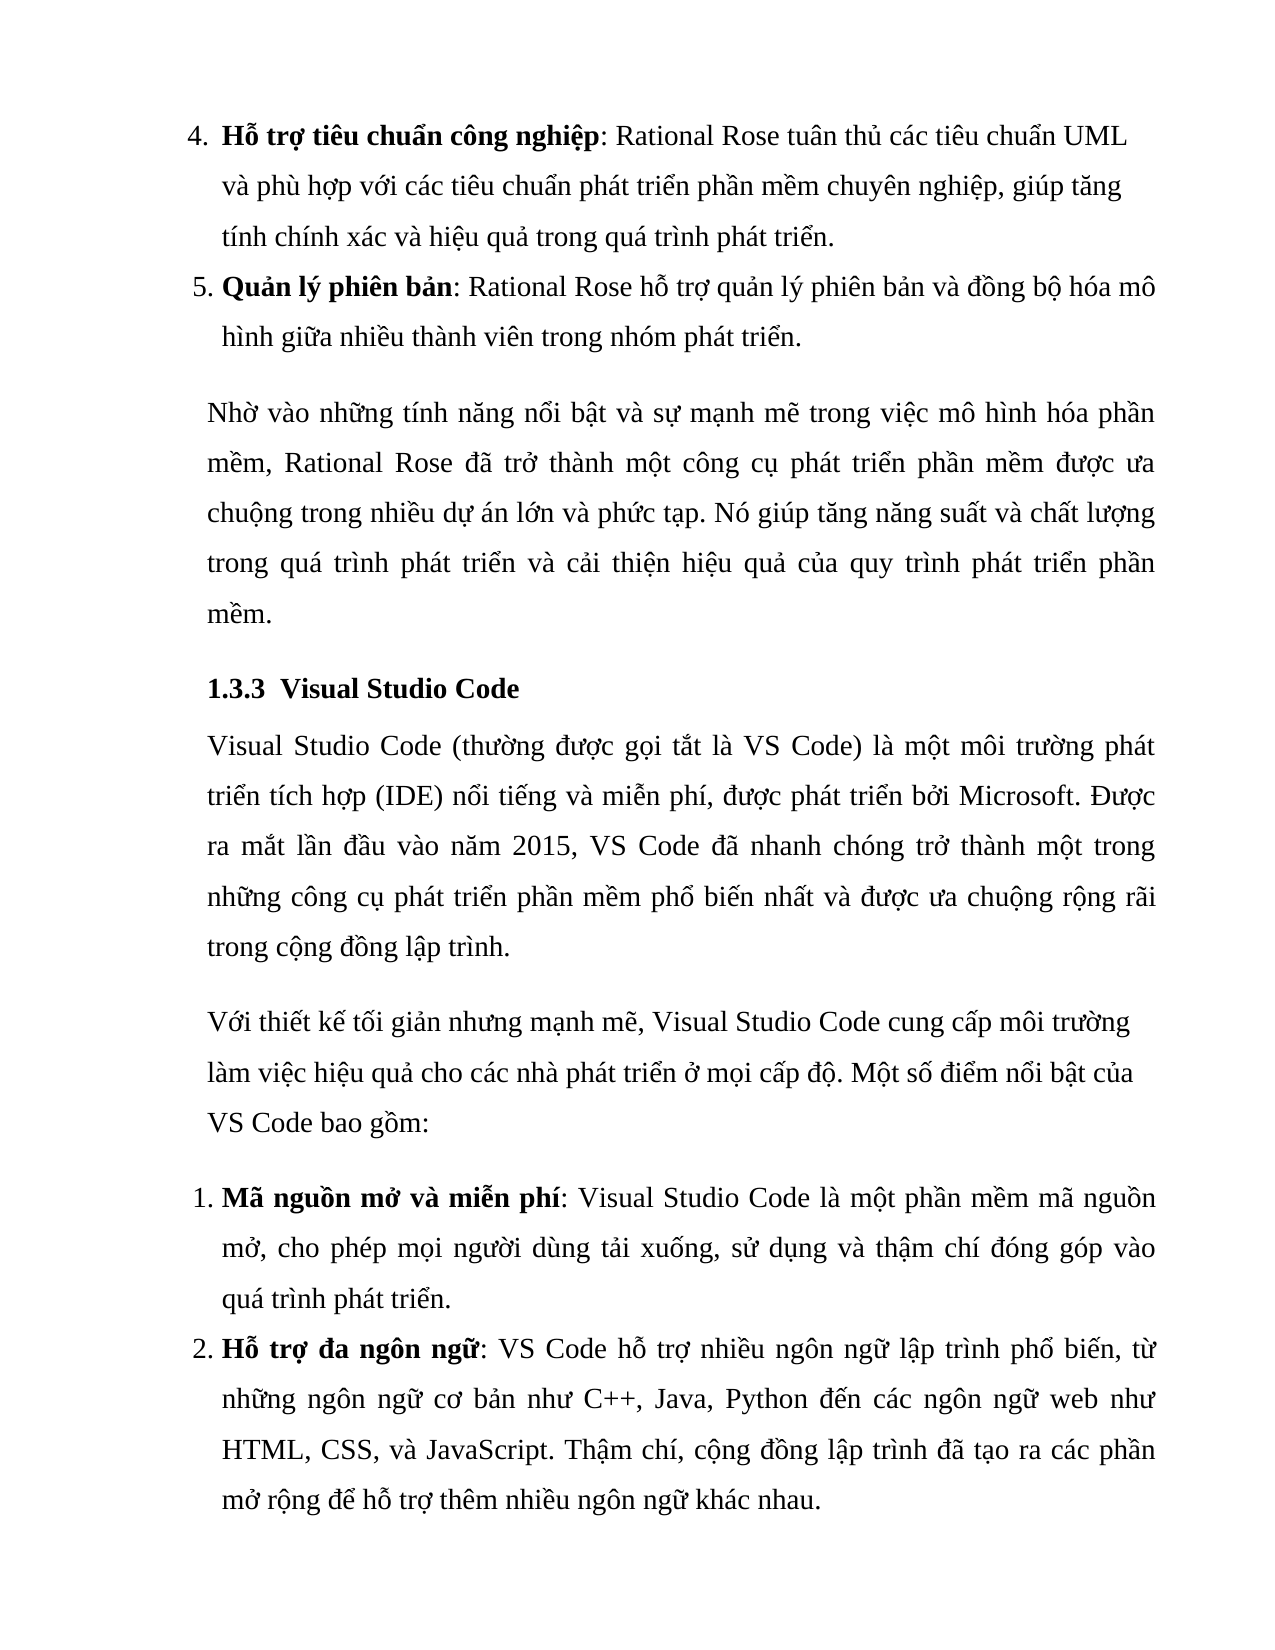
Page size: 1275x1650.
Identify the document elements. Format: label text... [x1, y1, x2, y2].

subtitle 1.3.3 Visual Studio Code [207, 671, 1157, 705]
text Với thiết kế tối giản nhưng mạnh mẽ, Visual Studio Code cung cấp môi trường làm việc hiệu quả cho các nhà phát triển ở mọi cấp độ. Một số điểm nổi bật của VS Code bao gồm: [207, 1004, 1157, 1138]
text Visual Studio Code (thường được gọi tắt là VS Code) là một môi trường phát triển tích hợp (IDE) nổi tiếng và miễn phí, được phát triển bởi Microsoft. Được ra mắt lần đầu vào năm 2015, VS Code đã nhanh chóng trở thành một trong những công cụ phát triển phần mềm phổ biến nhất và được ưa chuộng rộng rãi trong cộng đồng lập trình. [207, 728, 1157, 963]
list Hỗ trợ tiêu chuẩn công nghiệp: Rational Rose tuân thủ các tiêu chuẩn UML và phù hợp với các tiêu chuẩn phát triển phần mềm chuyên nghiệp, giúp tăng tính chính xác và hiệu quả trong quá trình phát triển. [187, 118, 1157, 252]
list Mã nguồn mở và miễn phí: Visual Studio Code là một phần mềm mã nguồn mở, cho phép mọi người dùng tải xuống, sử dụng và thậm chí đóng góp vào quá trình phát triển. [192, 1180, 1157, 1314]
text Nhờ vào những tính năng nổi bật và sự mạnh mẽ trong việc mô hình hóa phần mềm, Rational Rose đã trở thành một công cụ phát triển phần mềm được ưa chuộng trong nhiều dự án lớn và phức tạp. Nó giúp tăng năng suất và chất lượng trong quá trình phát triển và cải thiện hiệu quả của quy trình phát triển phần mềm. [207, 395, 1157, 629]
list Hỗ trợ đa ngôn ngữ: VS Code hỗ trợ nhiều ngôn ngữ lập trình phổ biến, từ những ngôn ngữ cơ bản như C++, Java, Python đến các ngôn ngữ web như HTML, CSS, và JavaScript. Thậm chí, cộng đồng lập trình đã tạo ra các phần mở rộng để hỗ trợ thêm nhiều ngôn ngữ khác nhau. [192, 1331, 1157, 1516]
list Quản lý phiên bản: Rational Rose hỗ trợ quản lý phiên bản và đồng bộ hóa mô hình giữa nhiều thành viên trong nhóm phát triển. [192, 269, 1157, 353]
